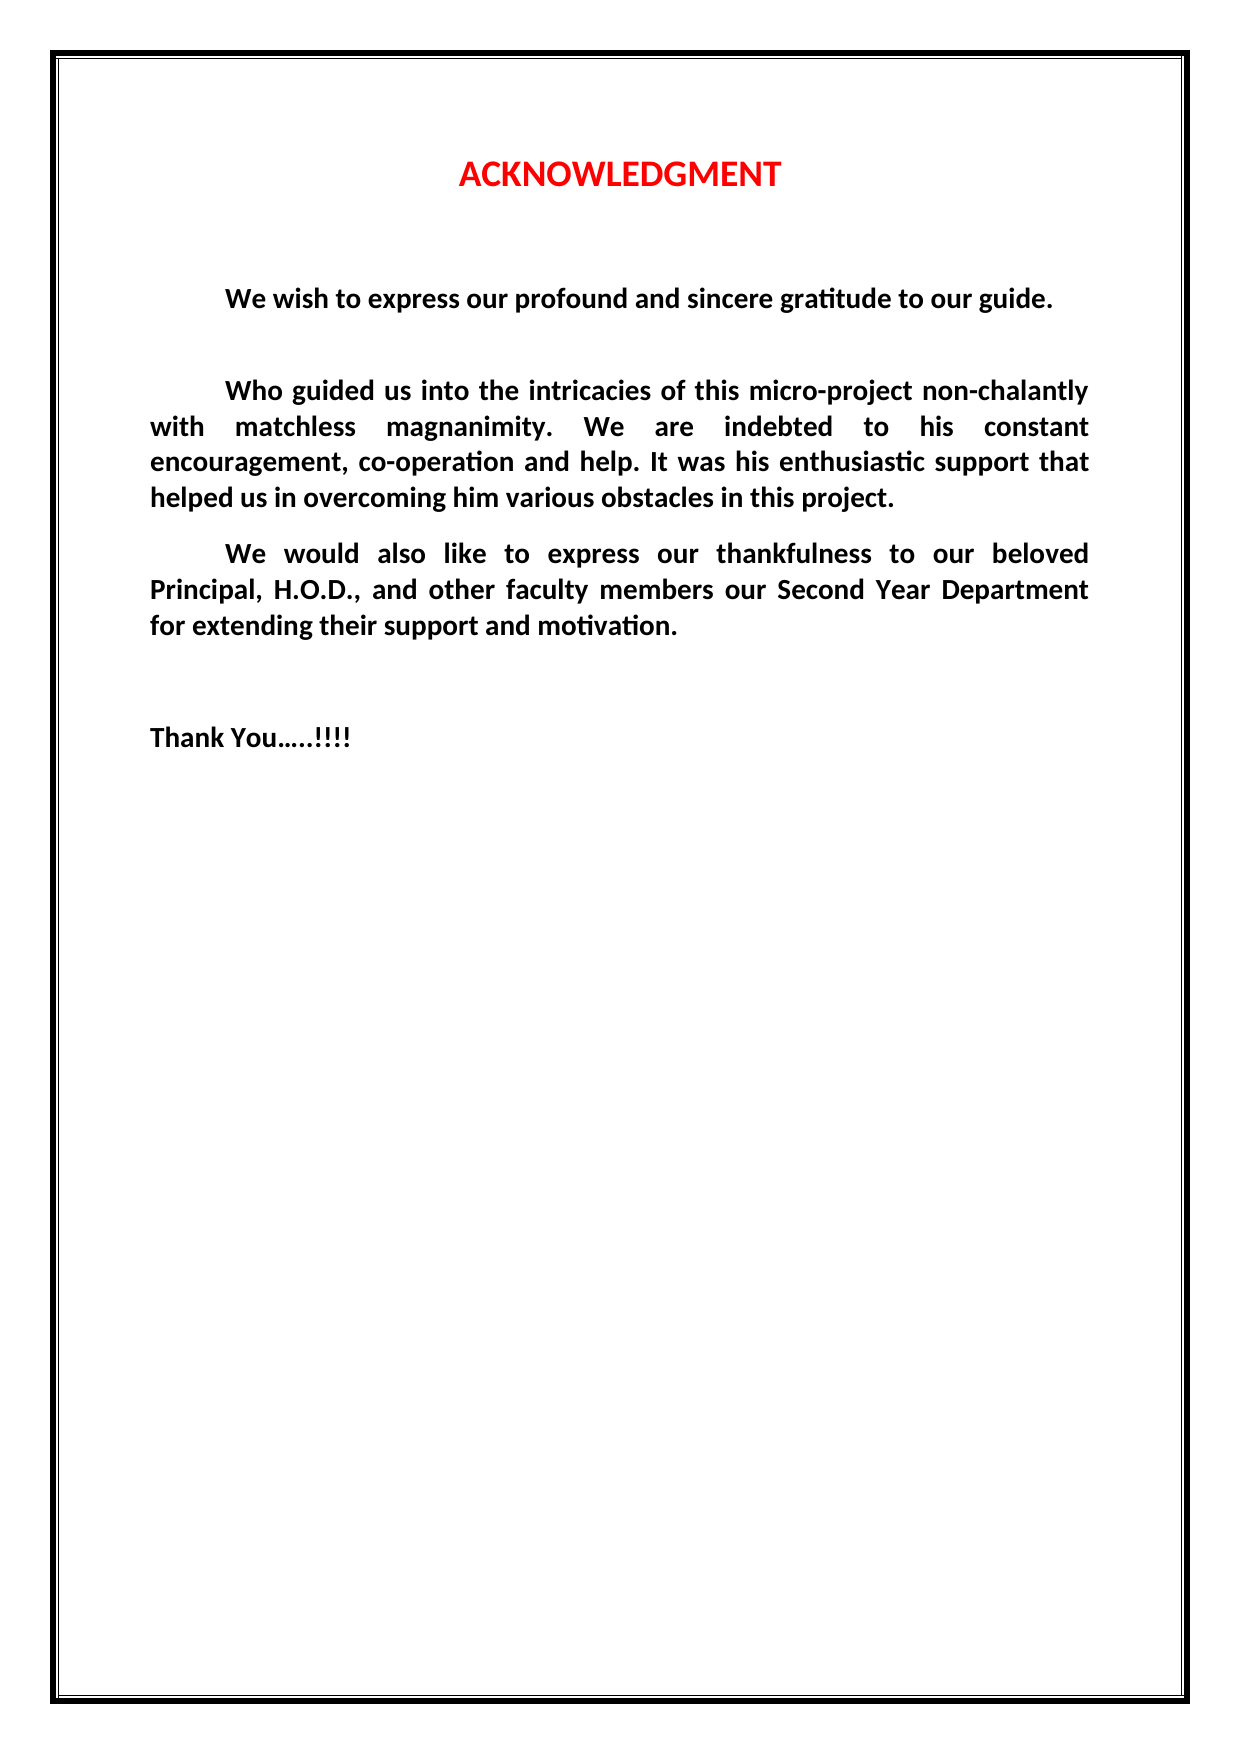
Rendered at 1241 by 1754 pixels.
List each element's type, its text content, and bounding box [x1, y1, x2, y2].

text ACKNOWLEDGMENT [150, 150, 1090, 196]
text Thank You…..!!!! [150, 719, 1090, 755]
text We wish to express our profound and sincere gratitude to our guide. [150, 280, 1090, 351]
text We would also like to express our thankfulness to our beloved Principal, H.O.D., and other faculty members our Second Year Department for extending their support and motivation. [150, 535, 1090, 642]
text Who guided us into the intricacies of this micro-project non-chalantly with matchless magnanimity. We are indebted to his constant encouragement, co-operation and help. It was his enthusiastic support that helped us in overcoming him various obstacles in this project. [150, 372, 1090, 514]
